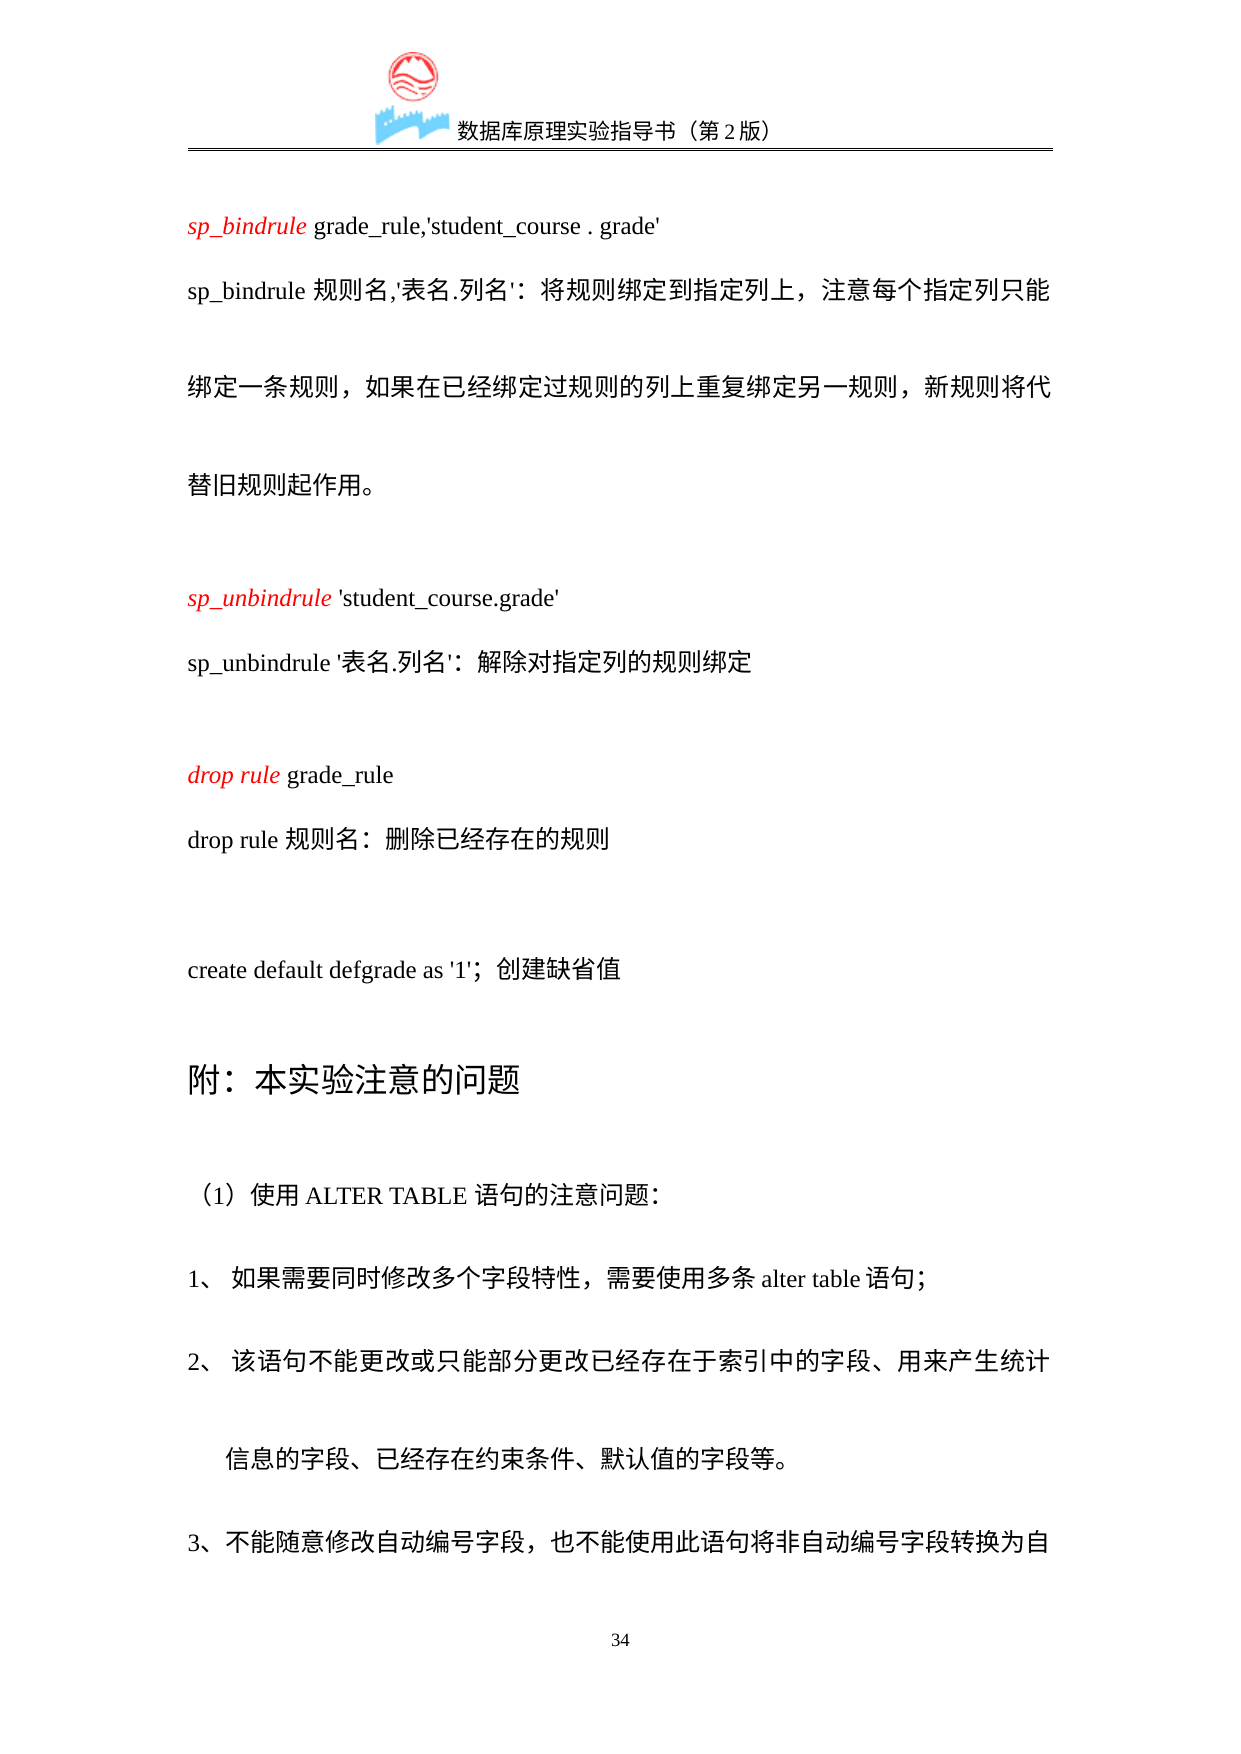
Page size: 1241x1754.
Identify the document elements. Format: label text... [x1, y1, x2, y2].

text create default defgrade as '1'；创建缺省值 [187, 935, 1053, 1000]
text （1）使用ALTER TABLE 语句的注意问题： [187, 1161, 1053, 1226]
text drop rule grade_rule [187, 758, 1053, 790]
picture [375, 52, 451, 145]
text sp_bindrule 规则名,'表名.列名'：将规则绑定到指定列上，注意每个指定列只能绑定一条规则，如果在已经绑定过规则的列上重复绑定另一规则，新规则将代替旧规则起作用。 [187, 256, 1053, 516]
list 该语句不能更改或只能部分更改已经存在于索引中的字段、用来产生统计信息的字段、已经存在约束条件、默认值的字段等。 [187, 1327, 1053, 1490]
text sp_unbindrule 'student_course.grade' [187, 581, 1053, 613]
text sp_bindrule grade_rule,'student_course . grade' [187, 209, 1053, 242]
subtitle 附：本实验注意的问题 [187, 1045, 1053, 1110]
text sp_unbindrule '表名.列名'：解除对指定列的规则绑定 [187, 628, 1053, 693]
text 3、不能随意修改自动编号字段，也不能使用此语句将非自动编号字段转换为自动编号字段，如果必须完成此操作，需要重新创建符合预期的表属性列。在查询分析器中使用删除字段drop子句及增加字段子句add分两步完成，前提示表中尚未存在数据。 [187, 1508, 1053, 1573]
text drop rule 规则名：删除已经存在的规则 [187, 805, 1053, 870]
list 如果需要同时修改多个字段特性，需要使用多条alter table语句； [187, 1244, 1053, 1309]
